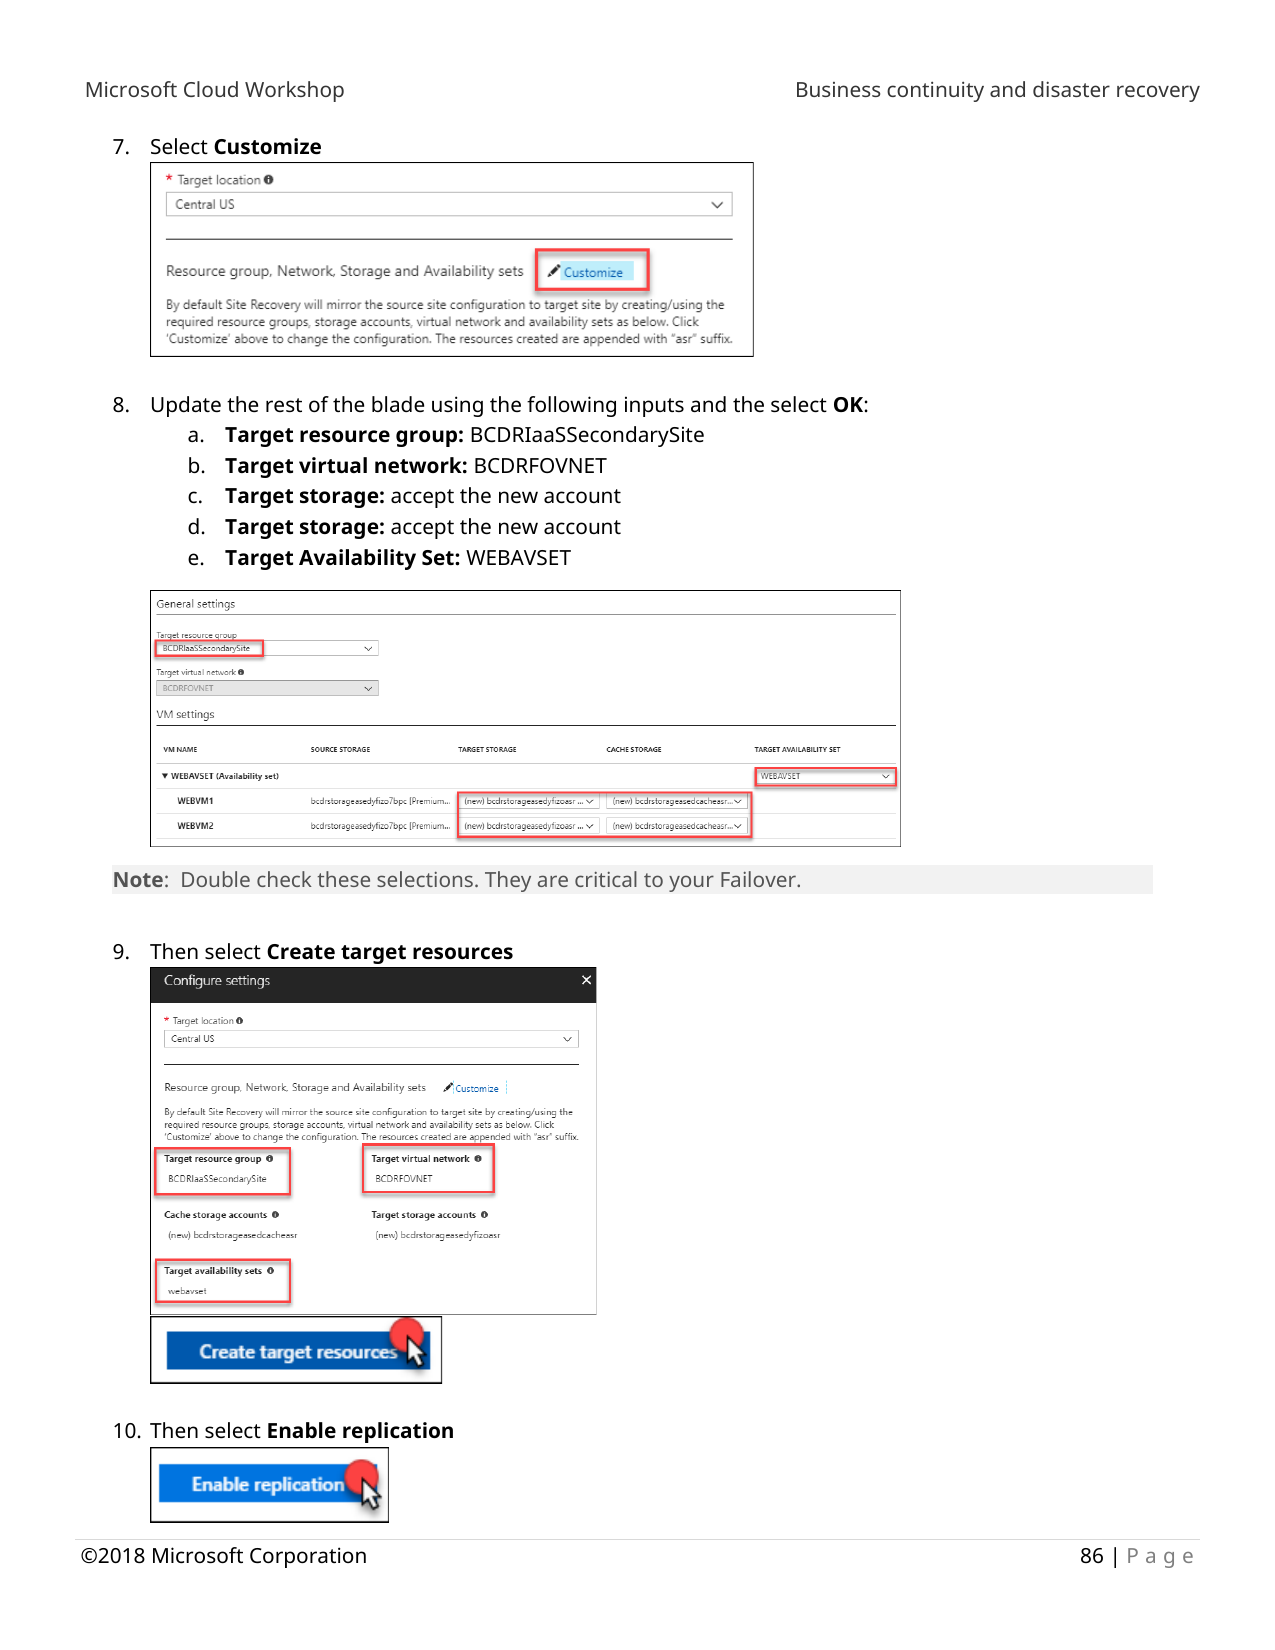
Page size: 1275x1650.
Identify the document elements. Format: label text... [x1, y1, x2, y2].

list Select Customize [112, 132, 1200, 160]
list Target storage: accept the new account [187, 512, 1200, 541]
list Target storage: accept the new account [187, 482, 1200, 510]
text Note: Double check these selections. They are critical to your Failover. [112, 865, 1153, 894]
picture [150, 162, 754, 357]
picture [150, 1316, 443, 1384]
list Update the rest of the blade using the following inputs and the select OK: [112, 390, 1200, 418]
picture [150, 590, 901, 847]
list Target Availability Set: WEBAVSET [187, 543, 1200, 571]
picture [150, 967, 597, 1315]
list Then select Create target resources [112, 937, 1200, 965]
list Then select Enable replication [112, 1417, 1200, 1445]
list Target virtual network: BCDRFOVNET [187, 451, 1200, 479]
picture [150, 1447, 389, 1523]
list Target resource group: BCDRIaaSSecondarySite [187, 420, 1200, 449]
